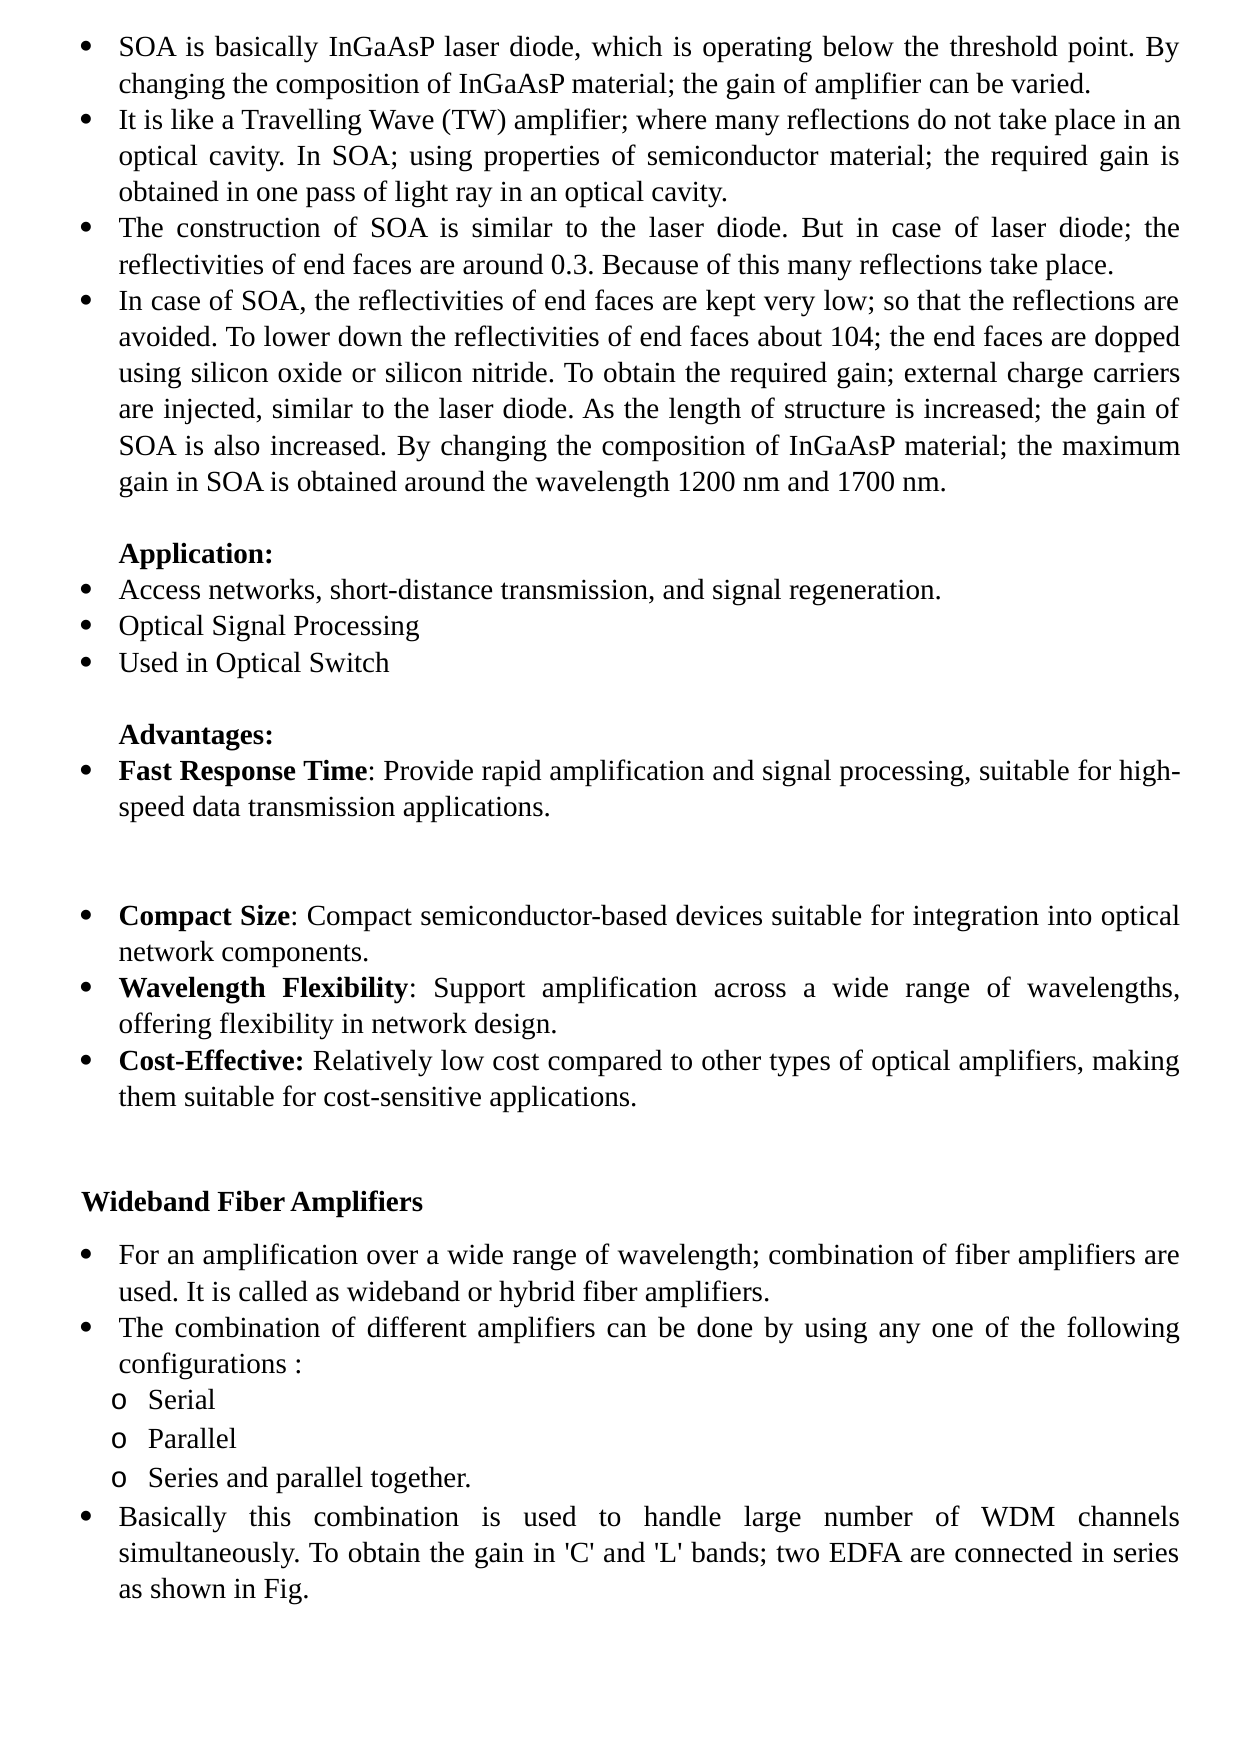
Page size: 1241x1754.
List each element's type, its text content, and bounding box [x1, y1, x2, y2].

list Cost-Effective: Relatively low cost compared to other types of optical amplifiers, making them suitable for cost-sensitive applications. [81, 1043, 1181, 1112]
list Advantages: [118, 717, 1181, 751]
list The construction of SOA is similar to the laser diode. But in case of laser diode; the reflectivities of end faces are around 0.3. Because of this many reflections take place. [81, 211, 1181, 280]
list For an amplification over a wide range of wavelength; combination of fiber amplifiers are used. It is called as wideband or hybrid fiber amplifiers. [81, 1237, 1181, 1307]
list Basically this combination is used to handle large number of WDM channels simultaneously. To obtain the gain in 'C' and 'L' bands; two EDFA are connected in series as shown in Fig. [81, 1499, 1181, 1605]
list Optical Signal Processing [81, 608, 1181, 642]
list SOA is basically InGaAsP laser diode, which is operating below the threshold point. By changing the composition of InGaAsP material; the gain of amplifier can be varied. [81, 29, 1181, 99]
list Parallel [110, 1421, 1181, 1457]
list Compact Size: Compact semiconductor-based devices suitable for integration into optical network components. [81, 898, 1181, 968]
list Used in Optical Switch [81, 645, 1181, 678]
list Series and parallel together. [110, 1460, 1181, 1496]
list The combination of different amplifiers can be done by using any one of the following configurations : [81, 1310, 1181, 1379]
list In case of SOA, the reflectivities of end faces are kept very low; so that the reflections are avoided. To lower down the reflectivities of end faces about 104; the end faces are dopped using silicon oxide or silicon nitride. To obtain the required gain; external charge carriers are injected, similar to the laser diode. As the length of structure is increased; the gain of SOA is also increased. By changing the composition of InGaAsP material; the maximum gain in SOA is obtained around the wavelength 1200 nm and 1700 nm. [81, 283, 1181, 497]
text Wideband Fiber Amplifiers [81, 1184, 1181, 1218]
list Wavelength Flexibility: Support amplification across a wide range of wavelengths, offering flexibility in network design. [81, 970, 1181, 1040]
list It is like a Travelling Wave (TW) amplifier; where many reflections do not take place in an optical cavity. In SOA; using properties of semiconductor material; the required gain is obtained in one pass of light ray in an optical cavity. [81, 102, 1181, 208]
list Access networks, short-distance transmission, and signal regeneration. [81, 572, 1181, 606]
list Serial [110, 1382, 1181, 1418]
list Application: [118, 536, 1181, 569]
list Fast Response Time: Provide rapid amplification and signal processing, suitable for high-speed data transmission applications. [81, 753, 1181, 823]
